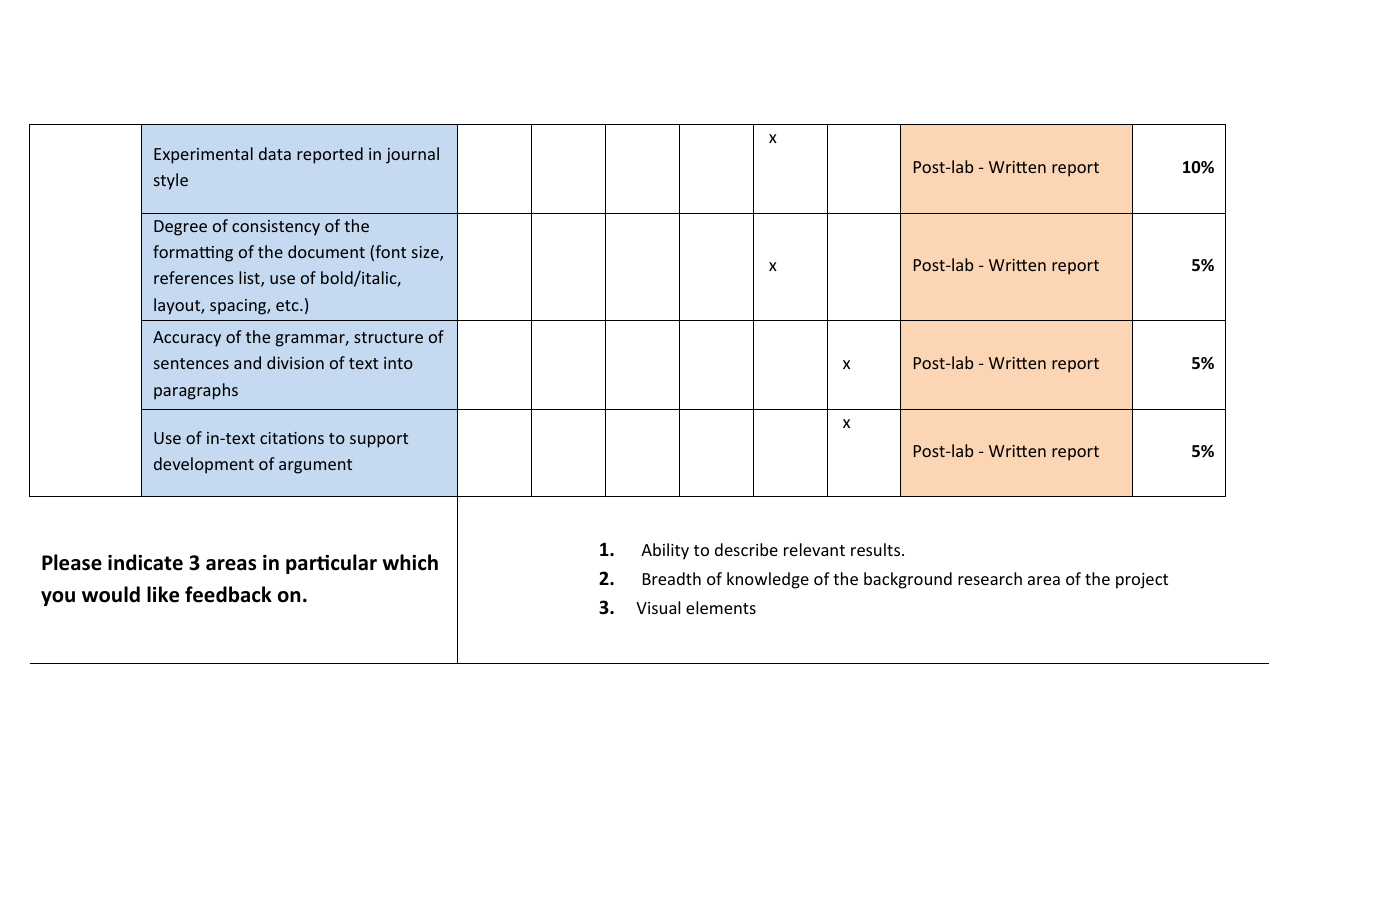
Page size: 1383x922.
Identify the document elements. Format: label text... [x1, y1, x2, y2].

table_cell [680, 214, 753, 320]
table_cell Post-lab - Written report [901, 214, 1132, 320]
table_cell [828, 125, 900, 213]
table_cell [532, 410, 605, 496]
table_cell [680, 125, 753, 213]
table_cell [680, 321, 753, 409]
table_cell [606, 125, 679, 213]
table_cell [606, 321, 679, 409]
table_cell x [828, 410, 900, 496]
table_cell Use of in-text citations to support development of argument [142, 410, 457, 496]
table_cell [532, 321, 605, 409]
table_cell [532, 214, 605, 320]
table_cell [680, 410, 753, 496]
table_cell [532, 125, 605, 213]
table_cell [754, 321, 827, 409]
table_cell 5% [1133, 410, 1225, 496]
table_cell Ability to describe relevant results. Breadth of knowledge of the background research area of the project Visual elements [550, 496, 1269, 663]
table_cell Accuracy of the grammar, structure of sentences and division of text into paragraphs [142, 321, 457, 409]
table_cell [606, 410, 679, 496]
table_cell [828, 214, 900, 320]
table_cell Experimental data reported in journal style [142, 125, 457, 213]
table_cell [458, 497, 550, 663]
table_cell [754, 410, 827, 496]
table_cell 10% [1133, 125, 1225, 213]
table_cell [606, 214, 679, 320]
table_cell 5% [1133, 214, 1225, 320]
table_cell Post-lab - Written report [901, 321, 1132, 409]
table_cell Post-lab - Written report [901, 410, 1132, 496]
table_cell Please indicate 3 areas in particular which you would like feedback on. [30, 497, 457, 663]
table_cell [458, 321, 531, 409]
table_cell Post-lab - Written report [901, 125, 1132, 213]
table_cell [458, 214, 531, 320]
table_cell x [754, 214, 827, 320]
table_cell x [828, 321, 900, 409]
table_cell 5% [1133, 321, 1225, 409]
table_cell [458, 410, 531, 496]
table_cell [458, 125, 531, 213]
table_cell x [754, 125, 827, 213]
table_cell Degree of consistency of the formatting of the document (font size, references list, use of bold/italic, layout, spacing, etc.) [142, 214, 457, 320]
